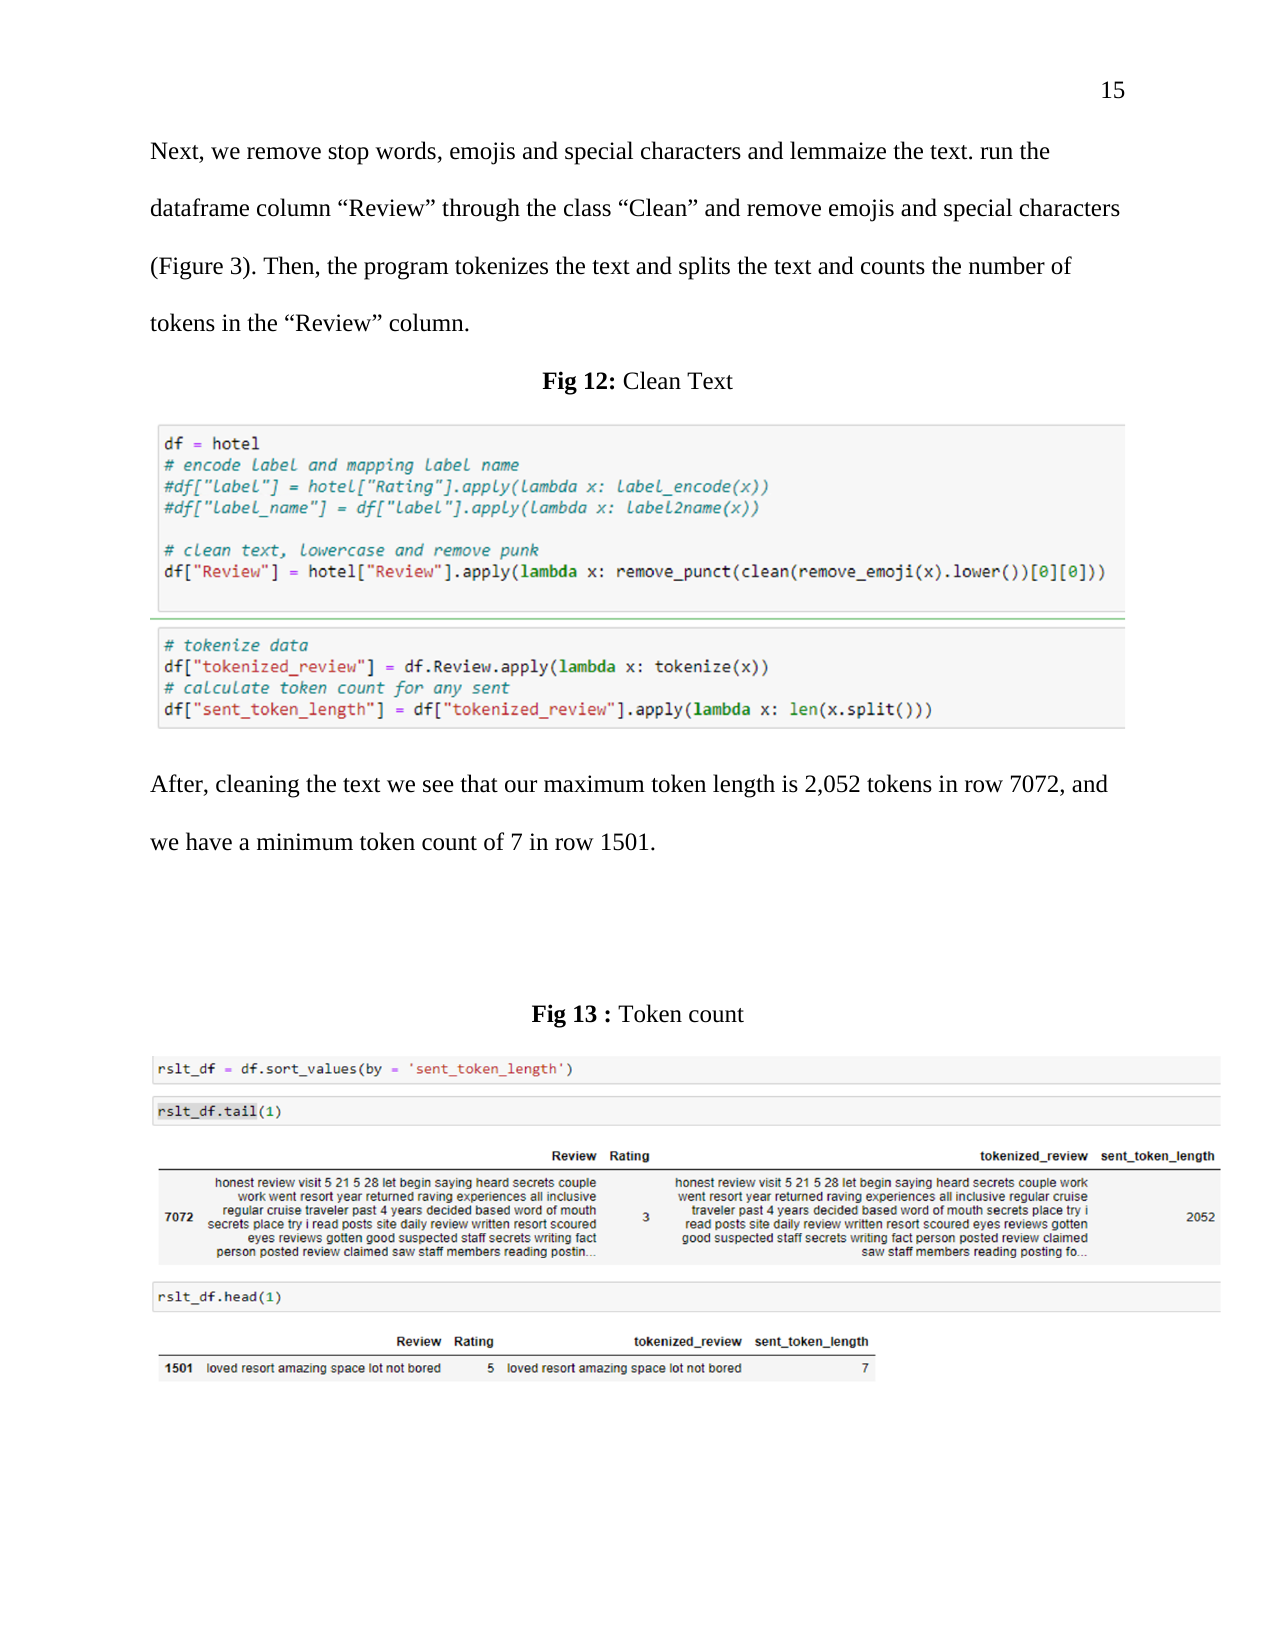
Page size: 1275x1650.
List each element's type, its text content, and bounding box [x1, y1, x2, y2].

text Next, we remove stop words, emojis and special characters and lemmaize the text. run the dataframe column “Review” through the class “Clean” and remove emojis and special characters (Figure 3). Then, the program tokenizes the text and splits the text and counts the number of tokens in the “Review” column. [150, 136, 1125, 337]
picture [150, 423, 1125, 741]
picture [150, 1056, 1221, 1392]
text Fig 12: Clean Text [150, 366, 1125, 423]
text After, cleaning the text we see that our maximum token length is 2,052 tokens in row 7072, and we have a minimum token count of 7 in row 1501. [150, 769, 1125, 856]
text Fig 13 : Token count [150, 999, 1125, 1028]
